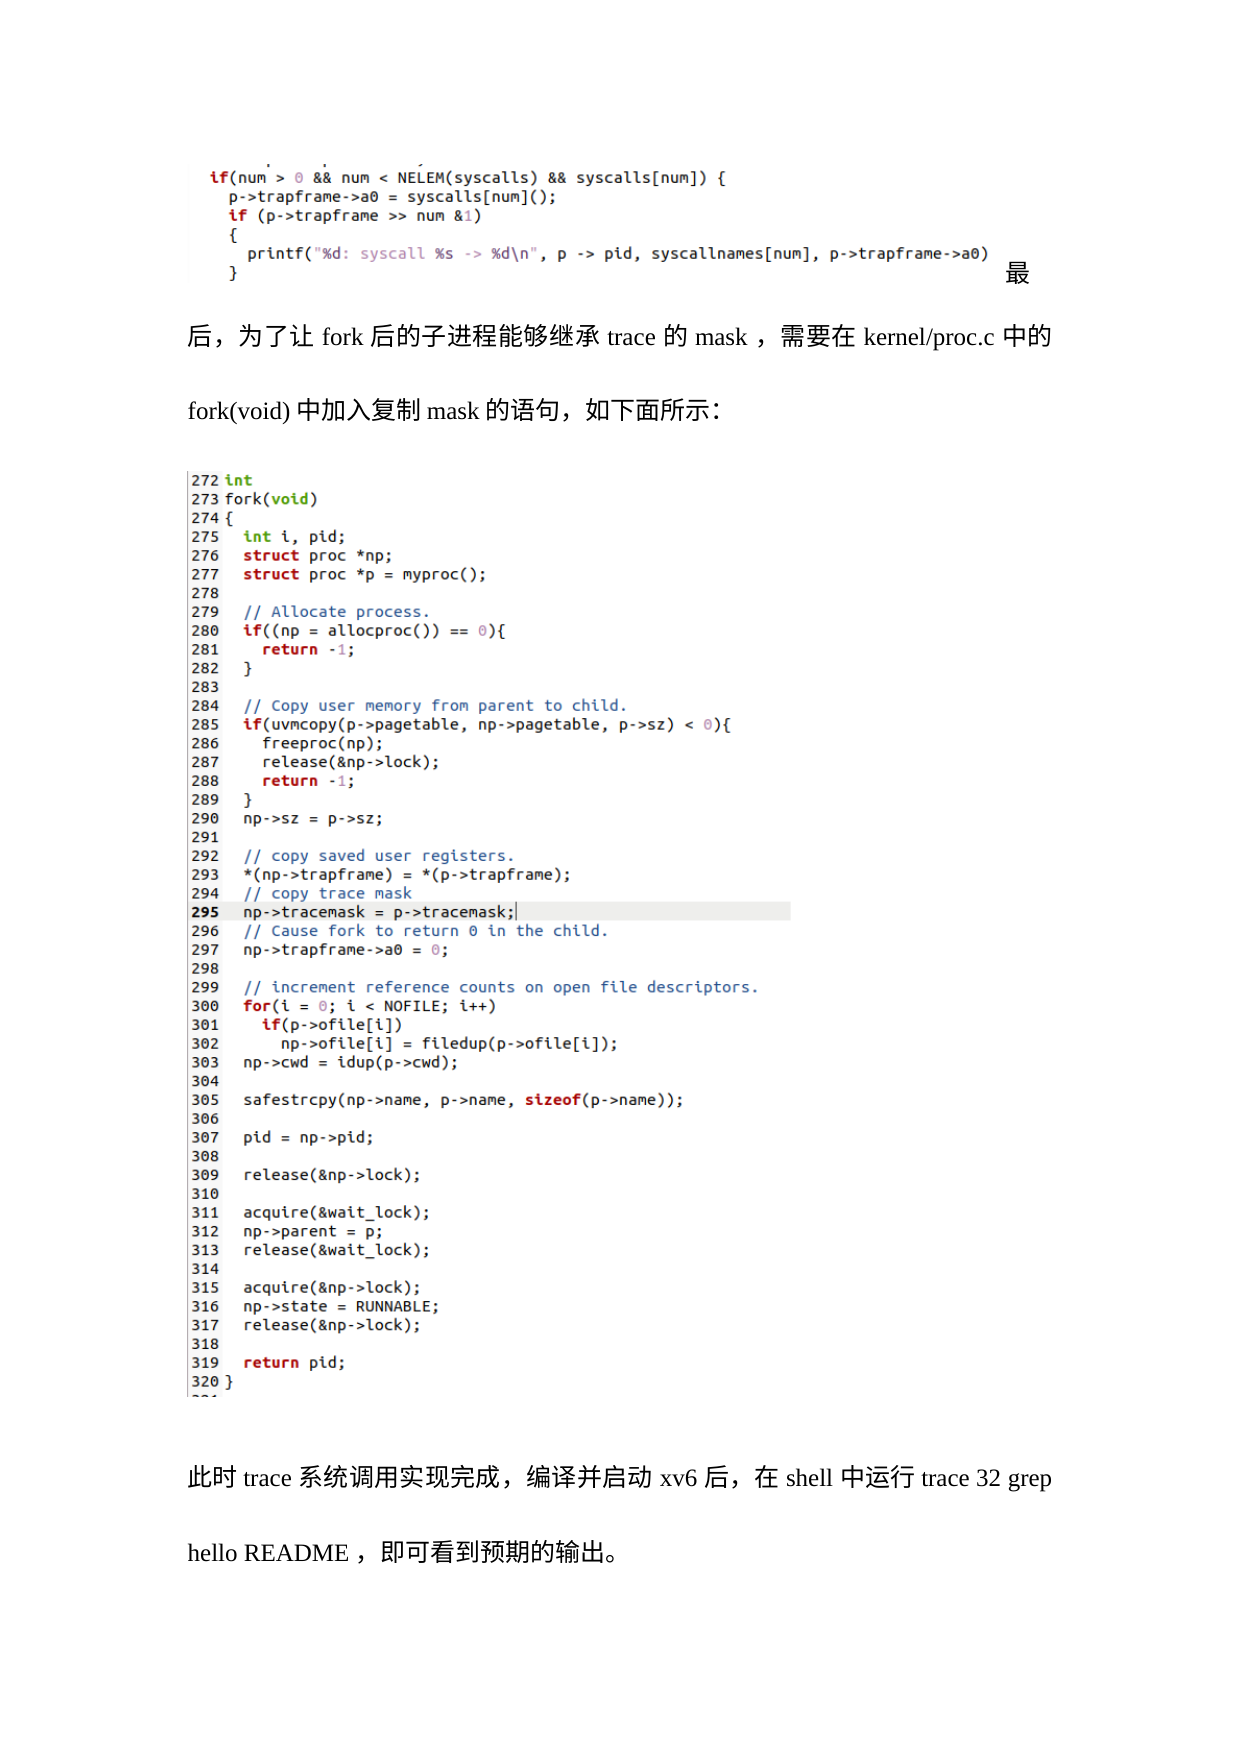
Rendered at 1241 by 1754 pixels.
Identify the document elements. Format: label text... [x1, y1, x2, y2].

picture [187, 471, 791, 1397]
picture [187, 164, 1006, 283]
text 此时trace 系统调用实现完成，编译并启动 xv6 后，在 shell 中运行trace 32 grep hello README ，即可看到预期的输出。 [187, 1443, 1053, 1583]
